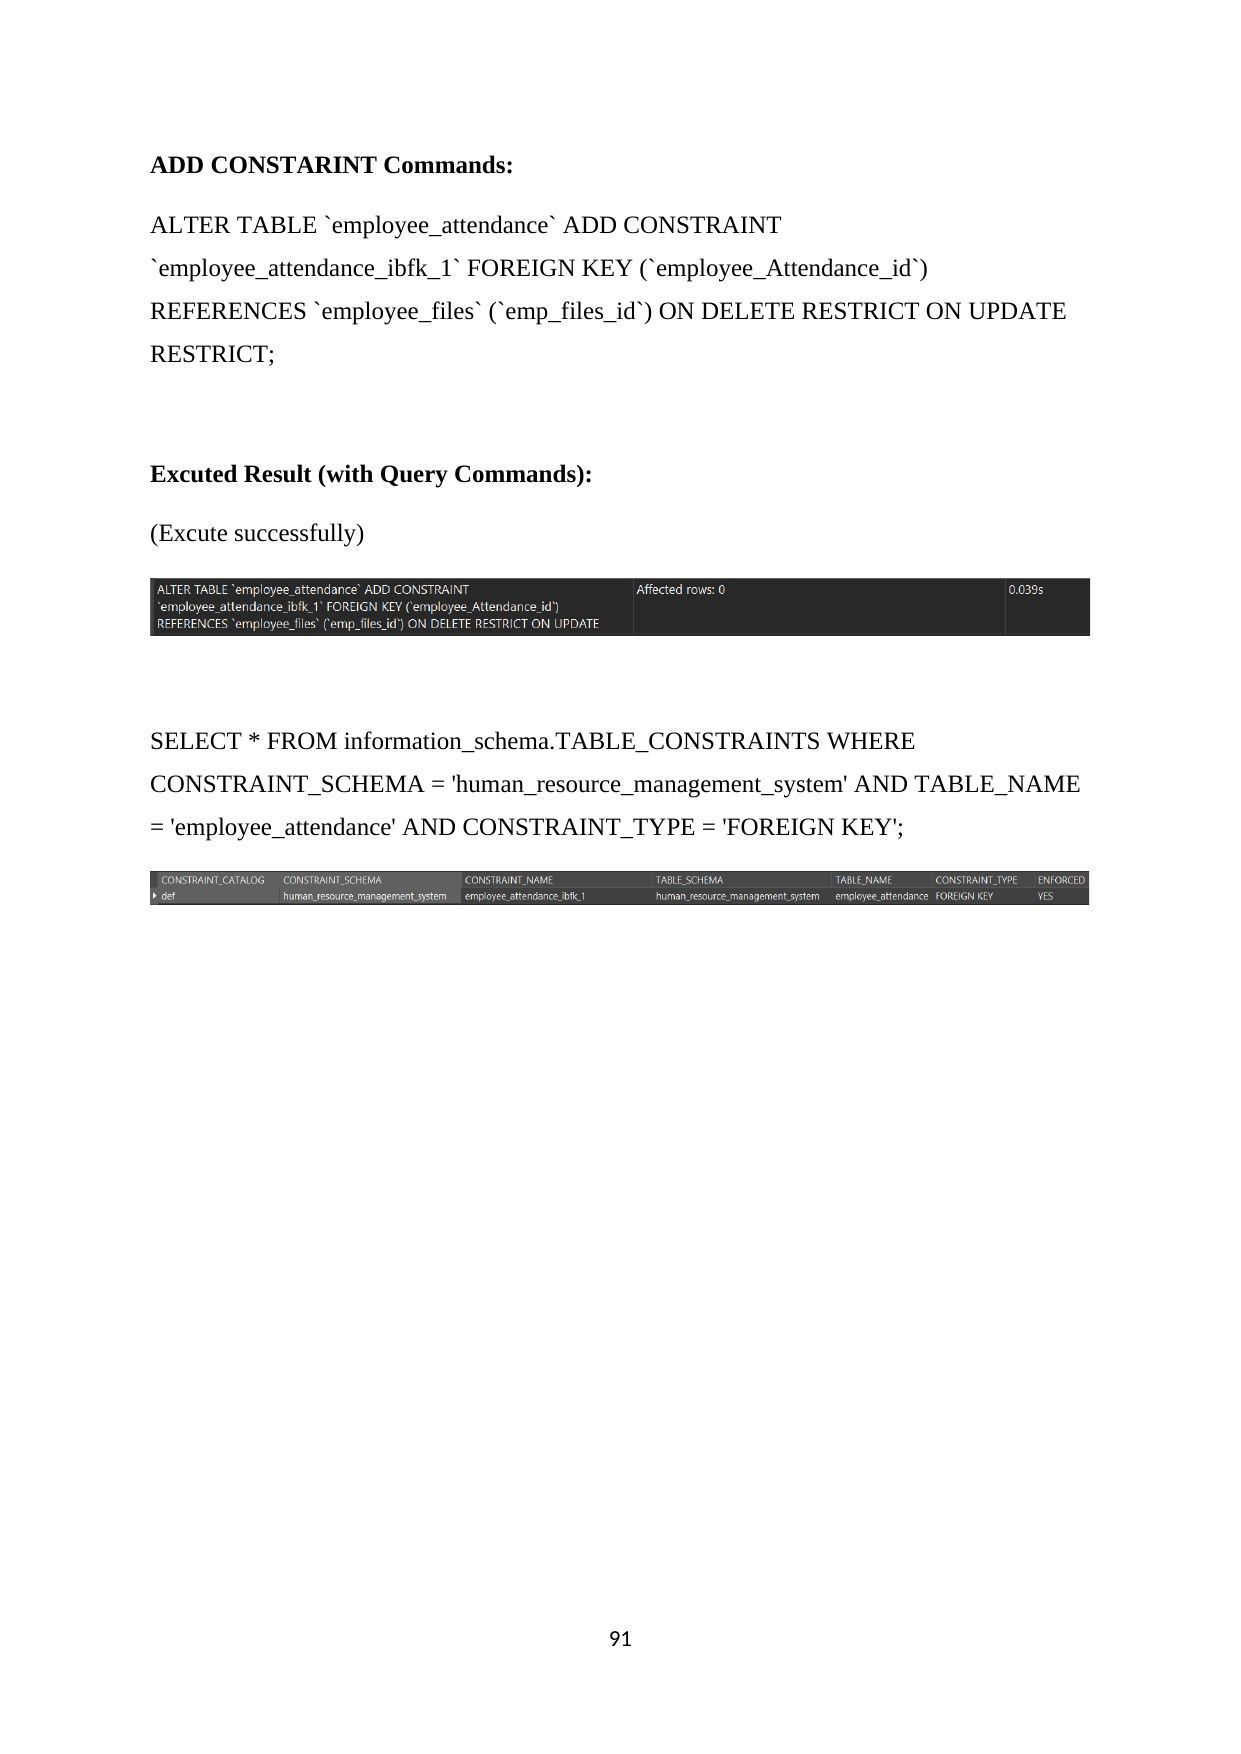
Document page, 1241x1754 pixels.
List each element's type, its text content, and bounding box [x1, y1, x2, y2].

picture [150, 871, 1090, 905]
text ALTER TABLE `employee_attendance` ADD CONSTRAINT `employee_attendance_ibfk_1` FOREIGN KEY (`employee_Attendance_id`) REFERENCES `employee_files` (`emp_files_id`) ON DELETE RESTRICT ON UPDATE RESTRICT; [150, 210, 1090, 368]
text ADD CONSTARINT Commands: [150, 150, 1090, 179]
text Excuted Result (with Query Commands): [150, 459, 1090, 487]
text SELECT * FROM information_schema.TABLE_CONSTRAINTS WHERE CONSTRAINT_SCHEMA = 'human_resource_management_system' AND TABLE_NAME = 'employee_attendance' AND CONSTRAINT_TYPE = 'FOREIGN KEY'; [150, 726, 1090, 841]
text (Excute successfully) [150, 518, 1090, 547]
picture [150, 578, 1091, 636]
